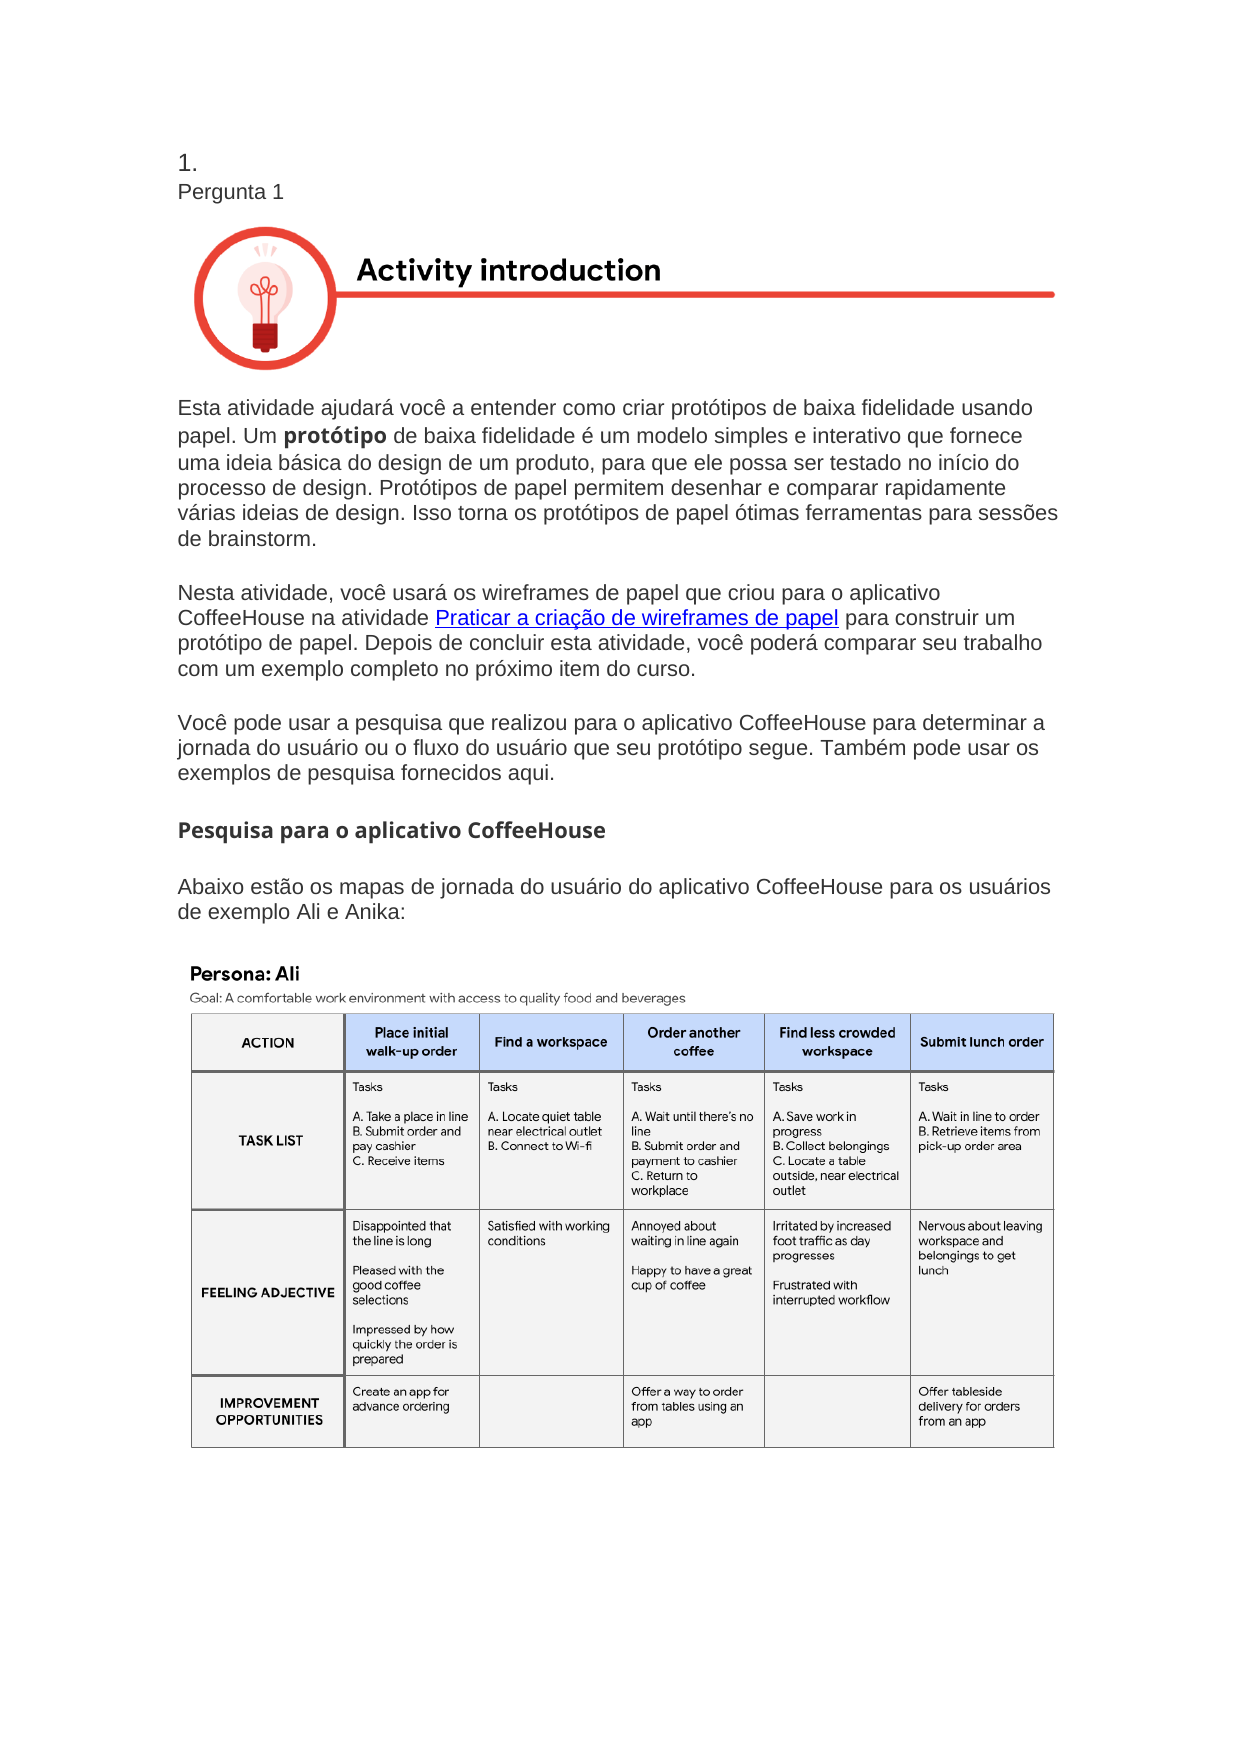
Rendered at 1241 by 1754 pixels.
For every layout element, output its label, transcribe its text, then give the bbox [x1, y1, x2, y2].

subtitle 1. [177, 148, 1063, 176]
text Pesquisa para o aplicativo CoffeeHouse [177, 814, 1063, 844]
picture [177, 222, 1063, 376]
text Pergunta 1 [177, 179, 1063, 204]
text Esta atividade ajudará você a entender como criar protótipos de baixa fidelidade usando papel. Um protótipo de baixa fidelidade é um modelo simples e interativo que fornece uma ideia básica do design de um produto, para que ele possa ser testado no início do processo de design. Protótipos de papel permitem desenhar e comparar rapidamente várias ideias de design. Isso torna os protótipos de papel ótimas ferramentas para sessões de brainstorm. [177, 395, 1063, 551]
picture [177, 953, 1063, 1452]
text Nesta atividade, você usará os wireframes de papel que criou para o aplicativo CoffeeHouse na atividade Praticar a criação de wireframes de papel para construir um protótipo de papel. Depois de concluir esta atividade, você poderá comparar seu trabalho com um exemplo completo no próximo item do curso. [177, 580, 1063, 681]
text Abaixo estão os mapas de jornada do usuário do aplicativo CoffeeHouse para os usuários de exemplo Ali e Anika: [177, 873, 1063, 924]
text Você pode usar a pesquisa que realizou para o aplicativo CoffeeHouse para determinar a jornada do usuário ou o fluxo do usuário que seu protótipo segue. Também pode usar os exemplos de pesquisa fornecidos aqui. [177, 710, 1063, 785]
